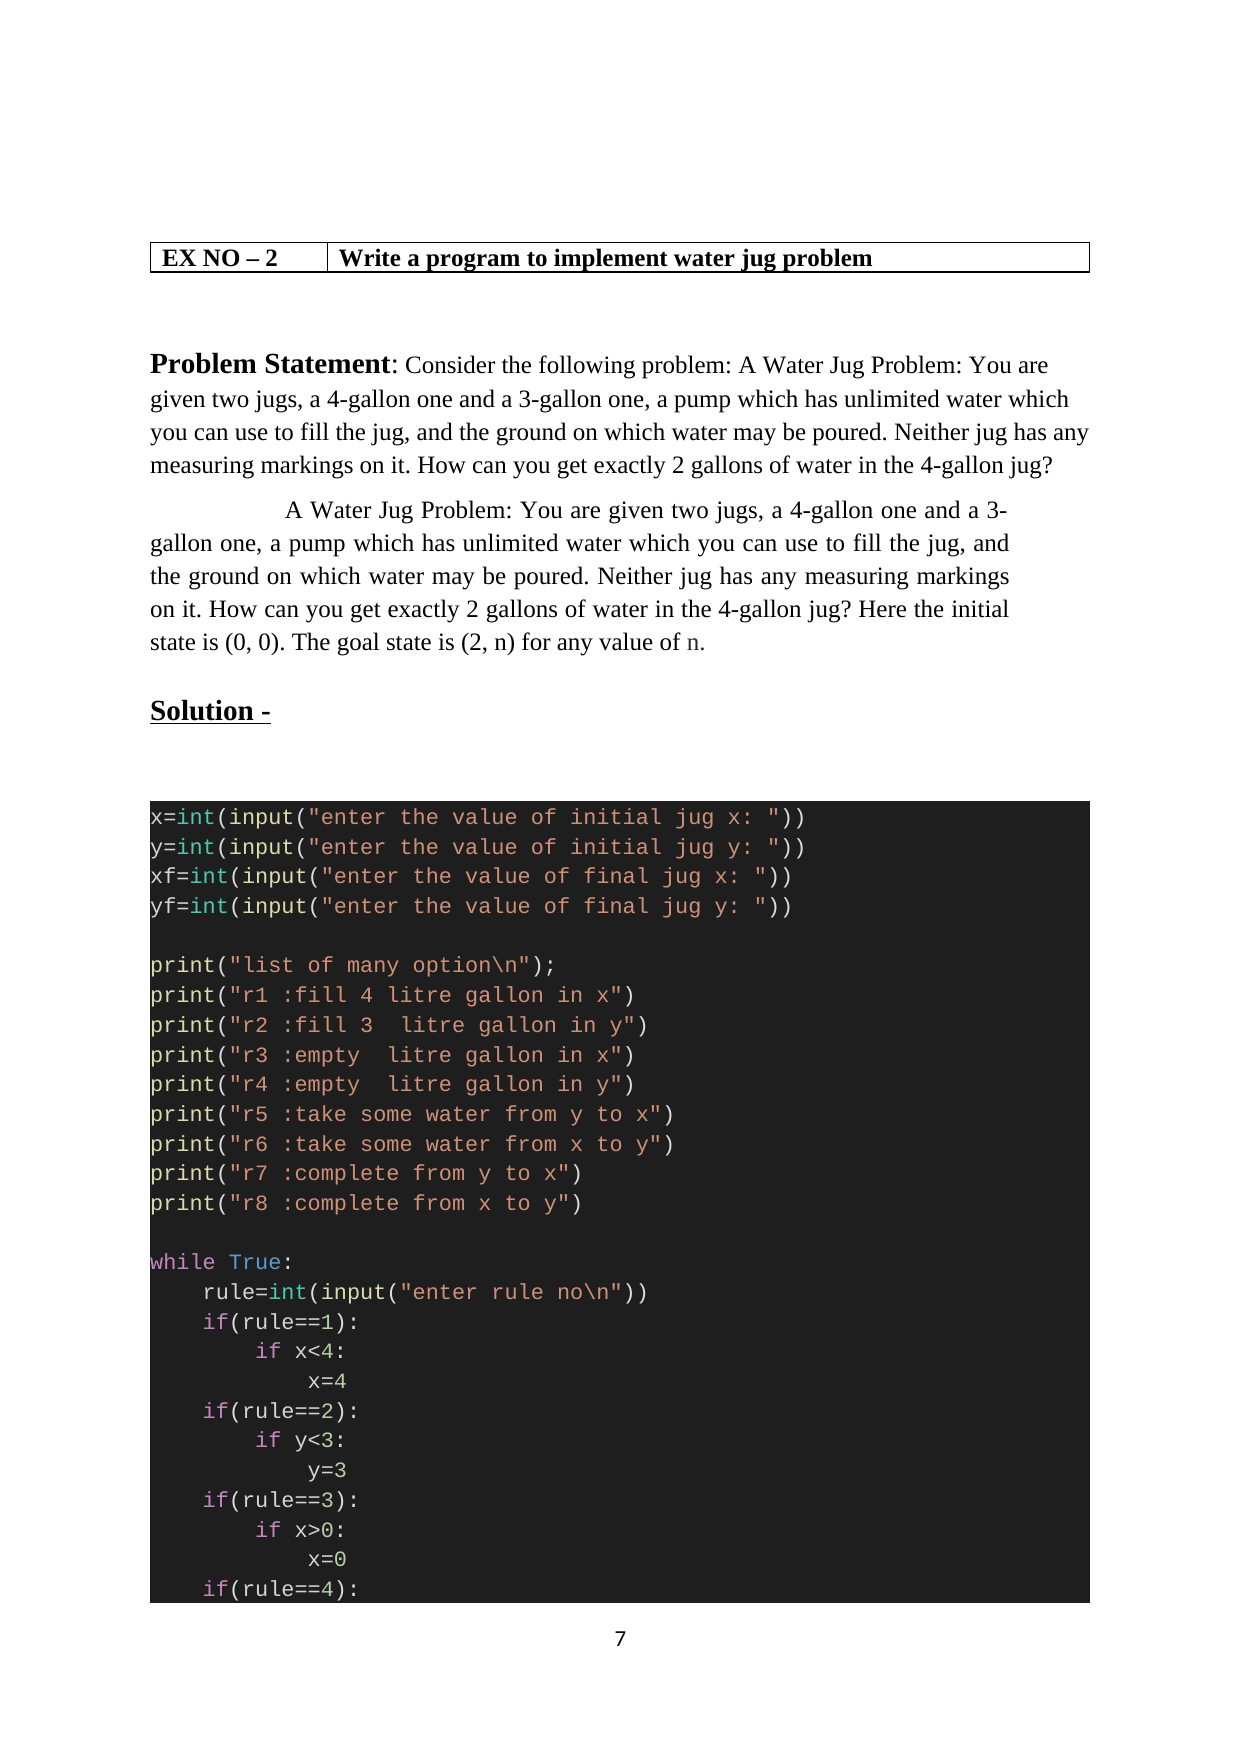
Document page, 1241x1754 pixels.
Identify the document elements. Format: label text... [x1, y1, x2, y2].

text print("r2 :fill 3 litre gallon in y") [150, 1009, 1090, 1039]
text y=int(input("enter the value of initial jug y: ")) [150, 831, 1090, 861]
text x=0 [150, 1543, 1090, 1573]
text if(rule==4): [150, 1573, 1090, 1603]
text if(rule==2): [150, 1395, 1090, 1425]
text print("r1 :fill 4 litre gallon in x") [150, 979, 1090, 1009]
text y=3 [150, 1454, 1090, 1484]
text xf=int(input("enter the value of final jug x: ")) [150, 861, 1090, 890]
table_header Write a program to implement water jug problem [328, 243, 1089, 271]
text if(rule==1): [150, 1306, 1090, 1336]
text if x>0: [150, 1514, 1090, 1543]
text Problem Statement: Consider the following problem: A Water Jug Problem: You are given two jugs, a 4-gallon one and a 3-gallon one, a pump which has unlimited water which you can use to fill the jug, and the ground on which water may be poured. Neither jug has any measuring markings on it. How can you get exactly 2 gallons of water in the 4-gallon jug? [150, 346, 1090, 478]
text if(rule==3): [150, 1484, 1090, 1514]
text print("r4 :empty litre gallon in y") [150, 1068, 1090, 1098]
text rule=int(input("enter rule no\n")) [150, 1276, 1090, 1306]
text x=4 [150, 1365, 1090, 1395]
text print("r8 :complete from x to y") [150, 1187, 1090, 1217]
table_header EX NO – 2 [151, 243, 327, 271]
text A Water Jug Problem: You are given two jugs, a 4-gallon one and a 3-gallon one, a pump which has unlimited water which you can use to fill the jug, and the ground on which water may be poured. Neither jug has any measuring markings on it. How can you get exactly 2 gallons of water in the 4-gallon jug? Here the initial state is (0, 0). The goal state is (2, n) for any value of n. [150, 495, 1011, 656]
text Solution - [150, 693, 1090, 727]
text if y<3: [150, 1425, 1090, 1454]
text if x<4: [150, 1336, 1090, 1365]
text print("r6 :take some water from x to y") [150, 1128, 1090, 1158]
text print("list of many option\n"); [150, 950, 1090, 979]
text x=int(input("enter the value of initial jug x: ")) [150, 801, 1090, 831]
text print("r5 :take some water from y to x") [150, 1098, 1090, 1128]
text print("r7 :complete from y to x") [150, 1158, 1090, 1187]
text yf=int(input("enter the value of final jug y: ")) [150, 890, 1090, 920]
text print("r3 :empty litre gallon in x") [150, 1039, 1090, 1068]
text while True: [150, 1247, 1090, 1276]
